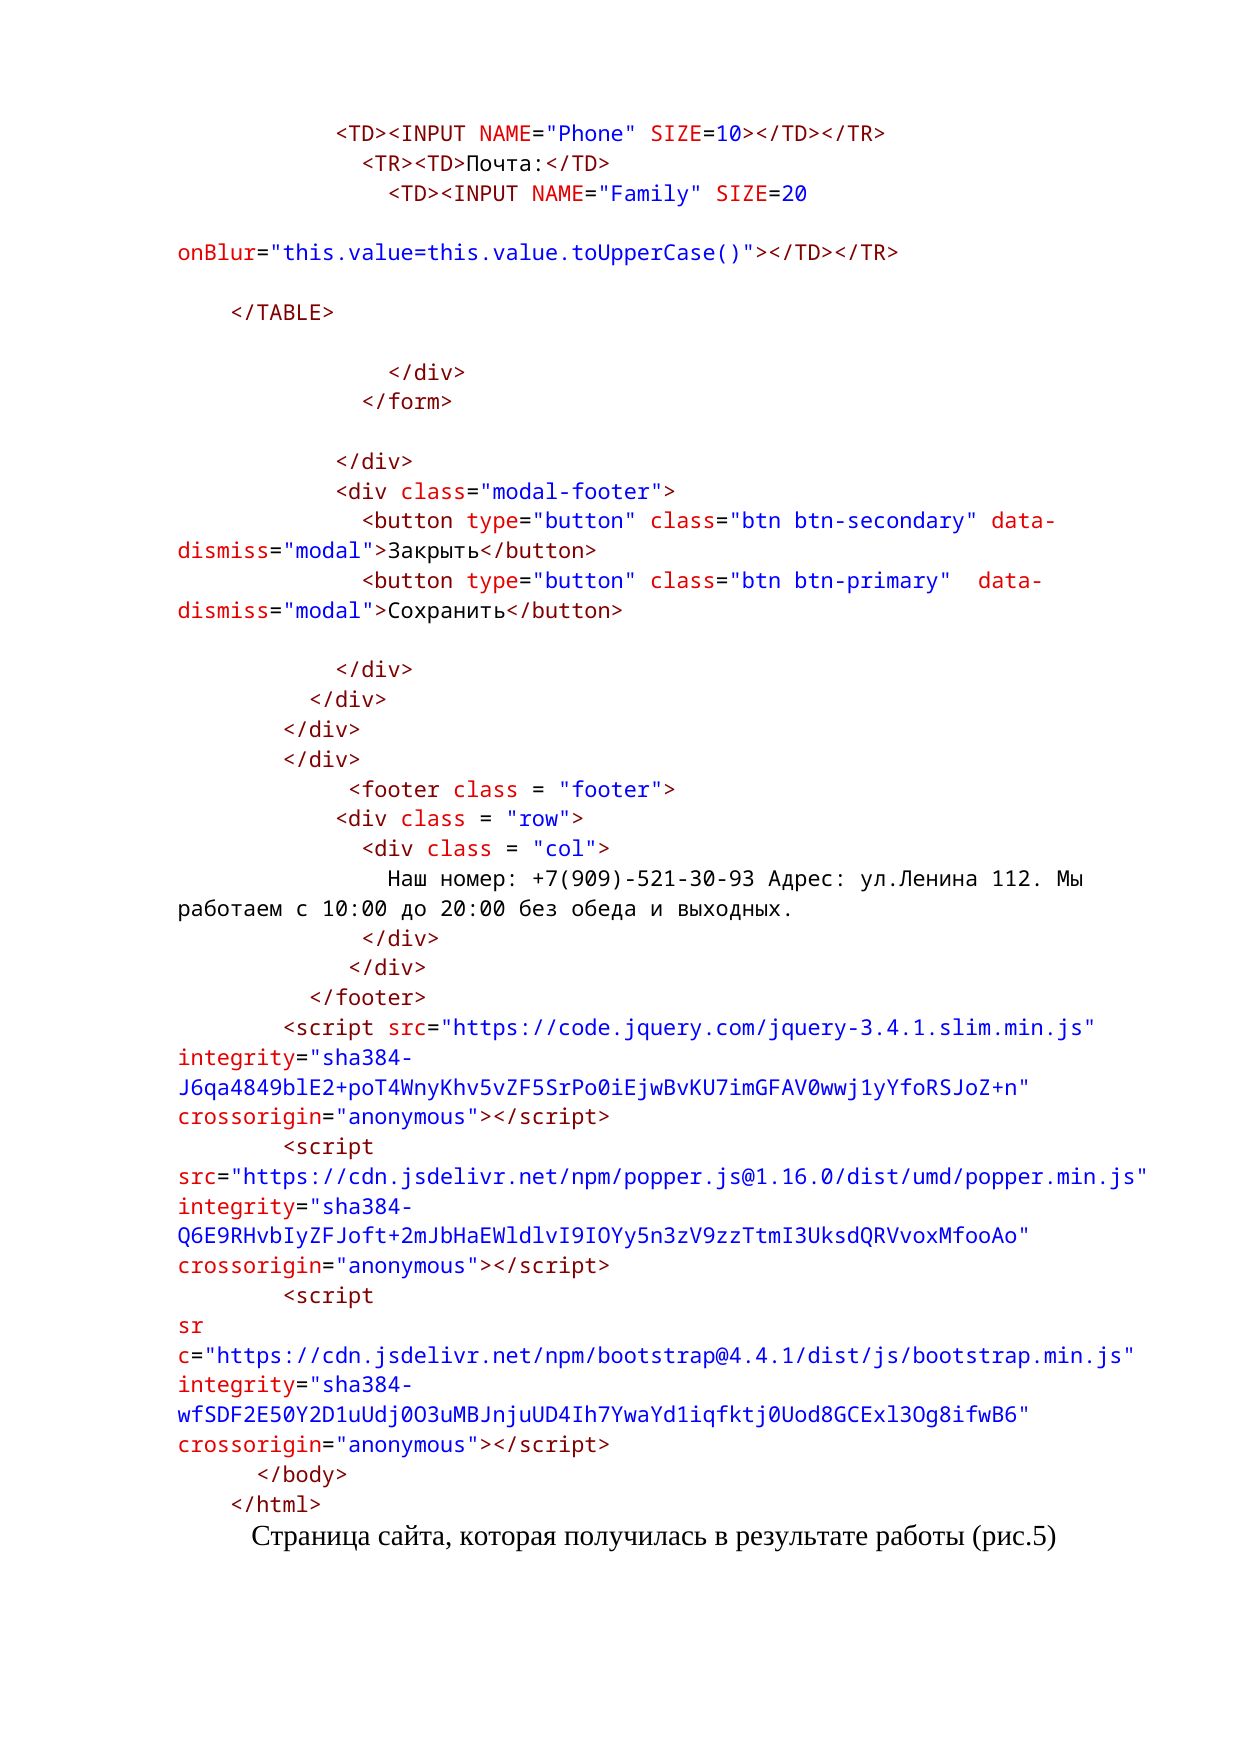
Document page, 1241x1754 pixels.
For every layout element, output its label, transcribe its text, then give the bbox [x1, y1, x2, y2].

text </div> [177, 654, 1152, 684]
text </html> [177, 1488, 1152, 1518]
text <TD><INPUT NAME="Phone" SIZE=10></TD></TR> [177, 118, 1152, 148]
text </div> [177, 446, 1152, 476]
text </TABLE> [177, 297, 1152, 327]
text <TD><INPUT NAME="Family" SIZE=20 [177, 178, 1152, 207]
text <script src="https://code.jquery.com/jquery-3.4.1.slim.min.js" integrity="sha384-J6qa4849blE2+poT4WnyKhv5vZF5SrPo0iEjwBvKU7imGFAV0wwj1yYfoRSJoZ+n" crossorigin="anonymous"></script> [177, 1012, 1152, 1131]
text <script src="https://cdn.jsdelivr.net/npm/bootstrap@4.4.1/dist/js/bootstrap.min.js" integrity="sha384-wfSDF2E50Y2D1uUdj0O3uMBJnjuUD4Ih7YwaYd1iqfktj0Uod8GCExl3Og8ifwB6" crossorigin="anonymous"></script> [177, 1280, 1152, 1459]
text </form> [177, 386, 1152, 416]
text Страница сайта, которая получилась в результате работы (рис.5) [177, 1518, 1152, 1552]
text <div class="modal-footer"> [177, 476, 1152, 505]
text </body> [177, 1459, 1152, 1488]
text </div> [177, 356, 1152, 386]
text <div class = "col"> [177, 833, 1152, 863]
text <footer class = "footer"> [177, 773, 1152, 803]
text </div> [177, 952, 1152, 982]
text </div> [177, 744, 1152, 773]
text <TR><TD>Почта:</TD> [177, 148, 1152, 178]
text </footer> [177, 982, 1152, 1012]
text </div> [177, 714, 1152, 744]
text Наш номер: +7(909)-521-30-93 Адрес: ул.Ленина 112. Мы работаем с 10:00 до 20:00 без обеда и выходных. [177, 863, 1152, 922]
text <button type="button" class="btn btn-secondary" data-dismiss="modal">Закрыть</button> [177, 505, 1152, 565]
text <button type="button" class="btn btn-primary" data-dismiss="modal">Сохранить</button> [177, 565, 1152, 624]
text <script src="https://cdn.jsdelivr.net/npm/popper.js@1.16.0/dist/umd/popper.min.js" integrity="sha384-Q6E9RHvbIyZFJoft+2mJbHaEWldlvI9IOYy5n3zV9zzTtmI3UksdQRVvoxMfooAo" crossorigin="anonymous"></script> [177, 1131, 1152, 1280]
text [177, 207, 1152, 267]
text </div> [177, 684, 1152, 714]
text <div class = "row"> [177, 803, 1152, 833]
text </div> [177, 922, 1152, 952]
